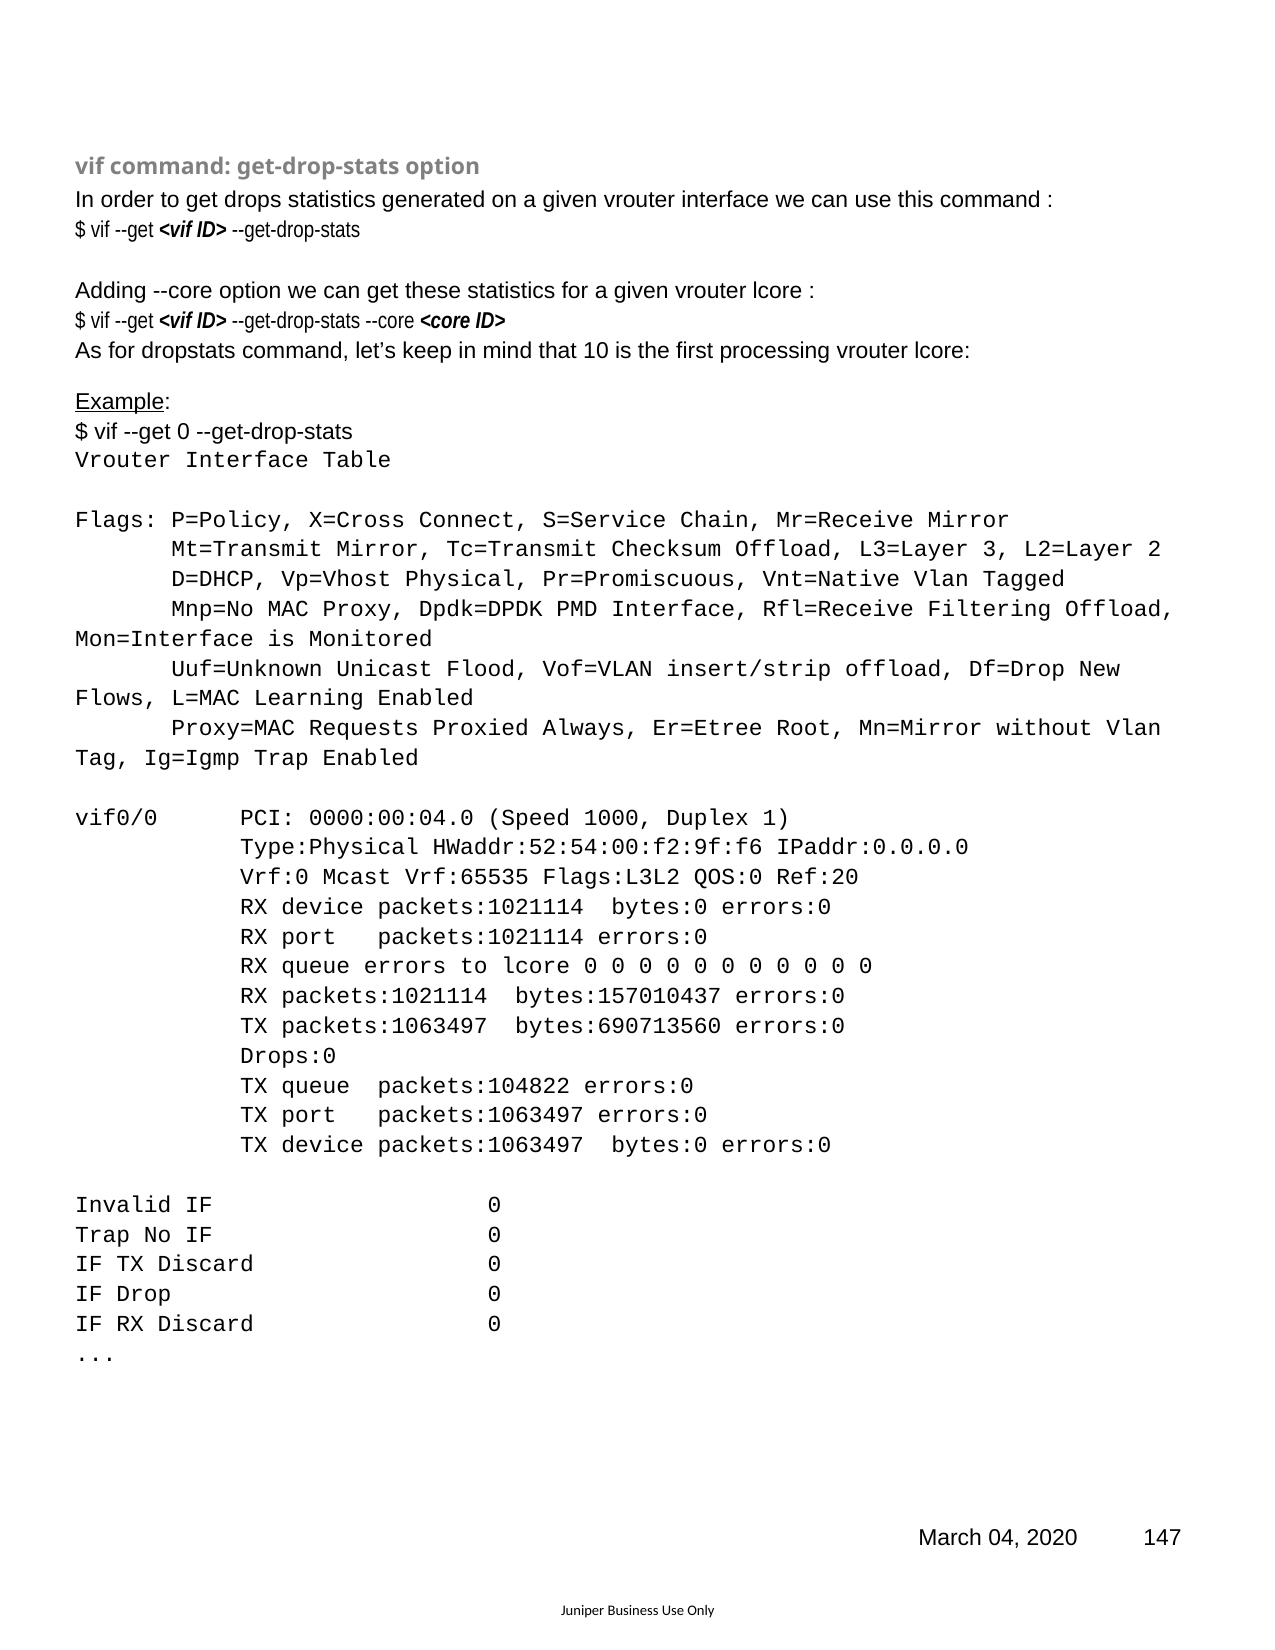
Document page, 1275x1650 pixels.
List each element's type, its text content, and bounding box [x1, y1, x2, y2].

text TX queue packets:104822 errors:0 [75, 1074, 1181, 1100]
text Mt=Transmit Mirror, Tc=Transmit Checksum Offload, L3=Layer 3, L2=Layer 2 [75, 538, 1181, 564]
text RX packets:1021114 bytes:157010437 errors:0 [75, 985, 1181, 1011]
text TX packets:1063497 bytes:690713560 errors:0 [75, 1014, 1181, 1040]
subtitle vif command: get-drop-stats option [75, 150, 1181, 181]
text RX device packets:1021114 bytes:0 errors:0 [75, 895, 1181, 921]
text Invalid IF 0 [75, 1193, 1181, 1219]
text ... [75, 1342, 1181, 1368]
text In order to get drops statistics generated on a given vrouter interface we can use this command : [75, 186, 1181, 212]
text Drops:0 [75, 1044, 1181, 1070]
text RX queue errors to lcore 0 0 0 0 0 0 0 0 0 0 0 [75, 955, 1181, 981]
text Flags: P=Policy, X=Cross Connect, S=Service Chain, Mr=Receive Mirror [75, 508, 1181, 534]
text Vrouter Interface Table [75, 448, 1181, 474]
text Mnp=No MAC Proxy, Dpdk=DPDK PMD Interface, Rfl=Receive Filtering Offload, Mon=Interface is Monitored [75, 597, 1181, 653]
text $ vif --get <vif ID> --get-drop-stats --core <core ID> [75, 307, 1181, 333]
text IF TX Discard 0 [75, 1253, 1181, 1279]
text $ vif --get 0 --get-drop-stats [75, 418, 1181, 444]
text $ vif --get <vif ID> --get-drop-stats [75, 216, 1181, 242]
text Vrf:0 Mcast Vrf:65535 Flags:L3L2 QOS:0 Ref:20 [75, 866, 1181, 891]
text As for dropstats command, let’s keep in mind that 10 is the first processing vrouter lcore: [75, 337, 1181, 363]
text Example: [75, 388, 1181, 414]
text Proxy=MAC Requests Proxied Always, Er=Etree Root, Mn=Mirror without Vlan Tag, Ig=Igmp Trap Enabled [75, 717, 1181, 772]
text D=DHCP, Vp=Vhost Physical, Pr=Promiscuous, Vnt=Native Vlan Tagged [75, 568, 1181, 593]
text Trap No IF 0 [75, 1223, 1181, 1249]
text TX device packets:1063497 bytes:0 errors:0 [75, 1134, 1181, 1159]
text vif0/0 PCI: 0000:00:04.0 (Speed 1000, Duplex 1) [75, 806, 1181, 832]
text Adding --core option we can get these statistics for a given vrouter lcore : [75, 277, 1181, 303]
text Type:Physical HWaddr:52:54:00:f2:9f:f6 IPaddr:0.0.0.0 [75, 836, 1181, 862]
text IF RX Discard 0 [75, 1312, 1181, 1338]
text RX port packets:1021114 errors:0 [75, 925, 1181, 951]
text TX port packets:1063497 errors:0 [75, 1104, 1181, 1130]
text IF Drop 0 [75, 1283, 1181, 1308]
text Uuf=Unknown Unicast Flood, Vof=VLAN insert/strip offload, Df=Drop New Flows, L=MAC Learning Enabled [75, 657, 1181, 713]
